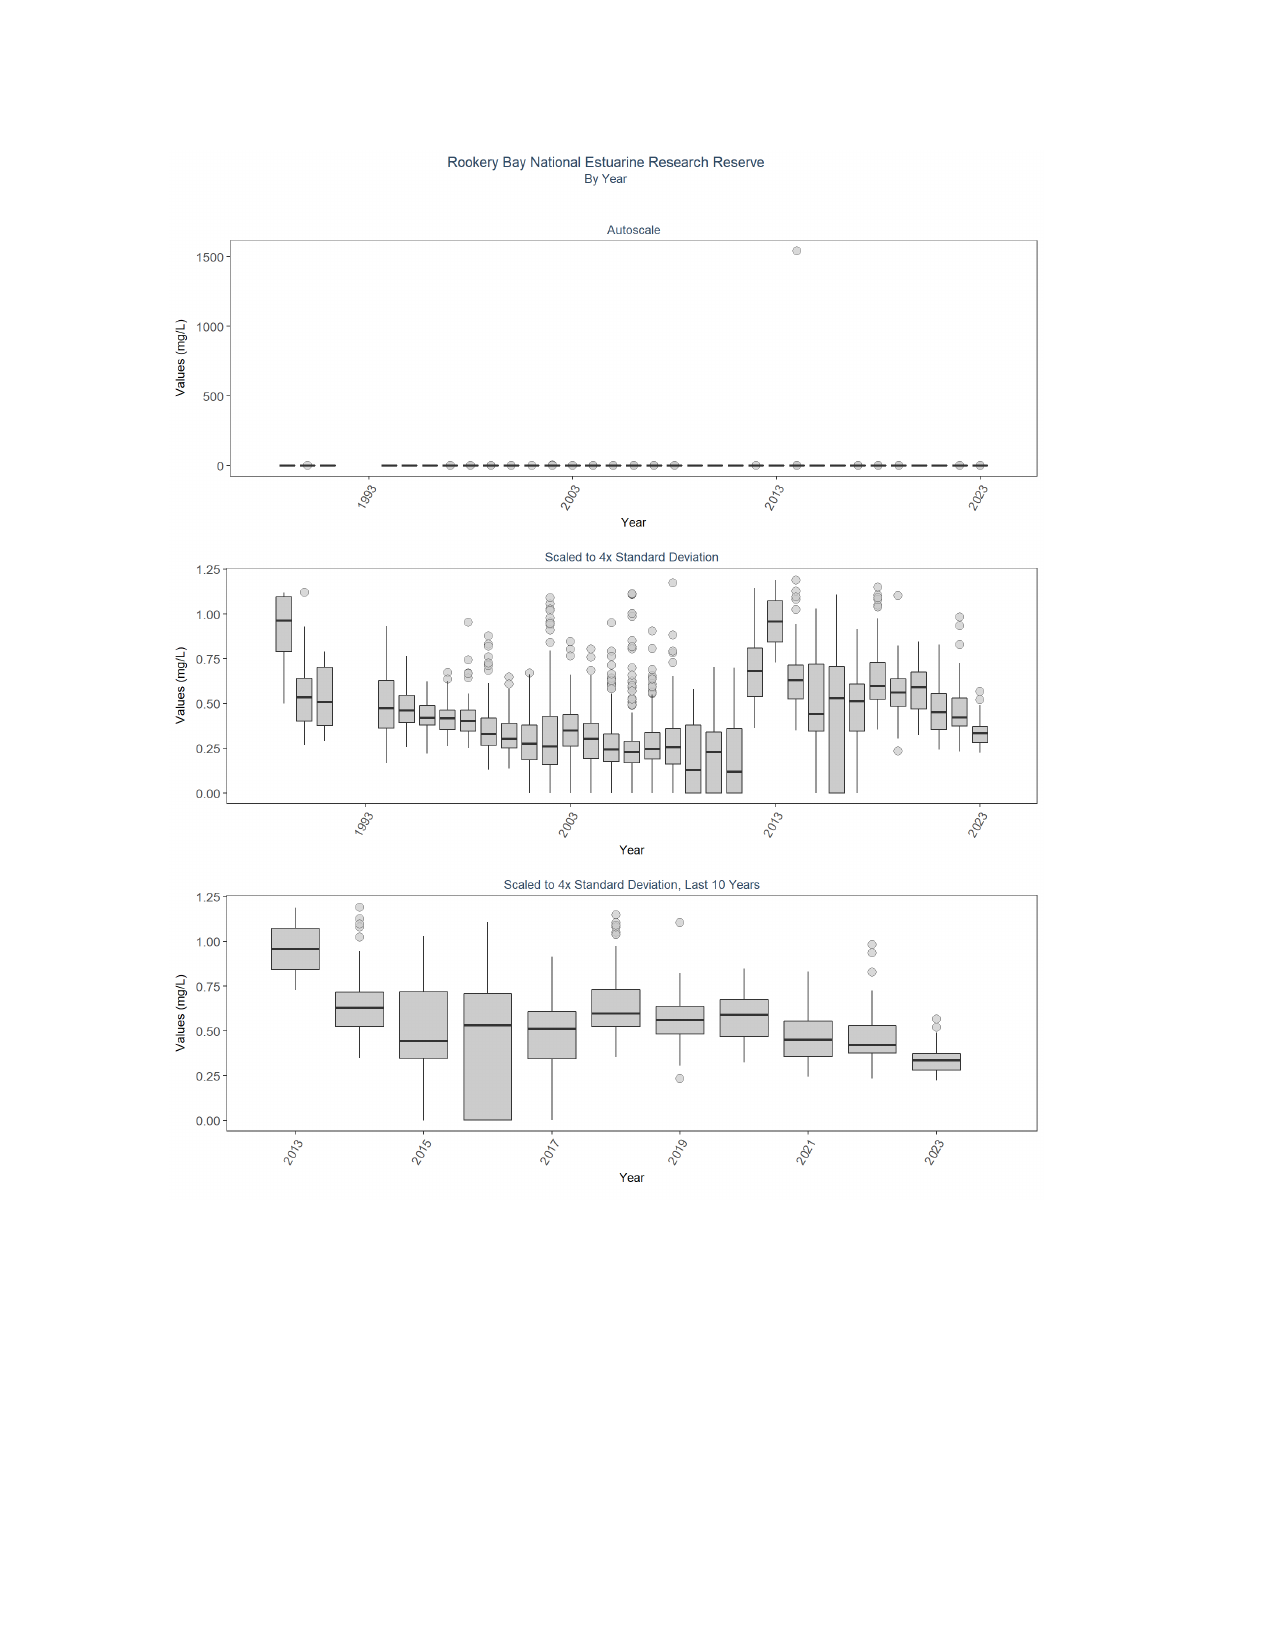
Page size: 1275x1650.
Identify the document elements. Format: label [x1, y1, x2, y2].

picture [168, 150, 1044, 1200]
